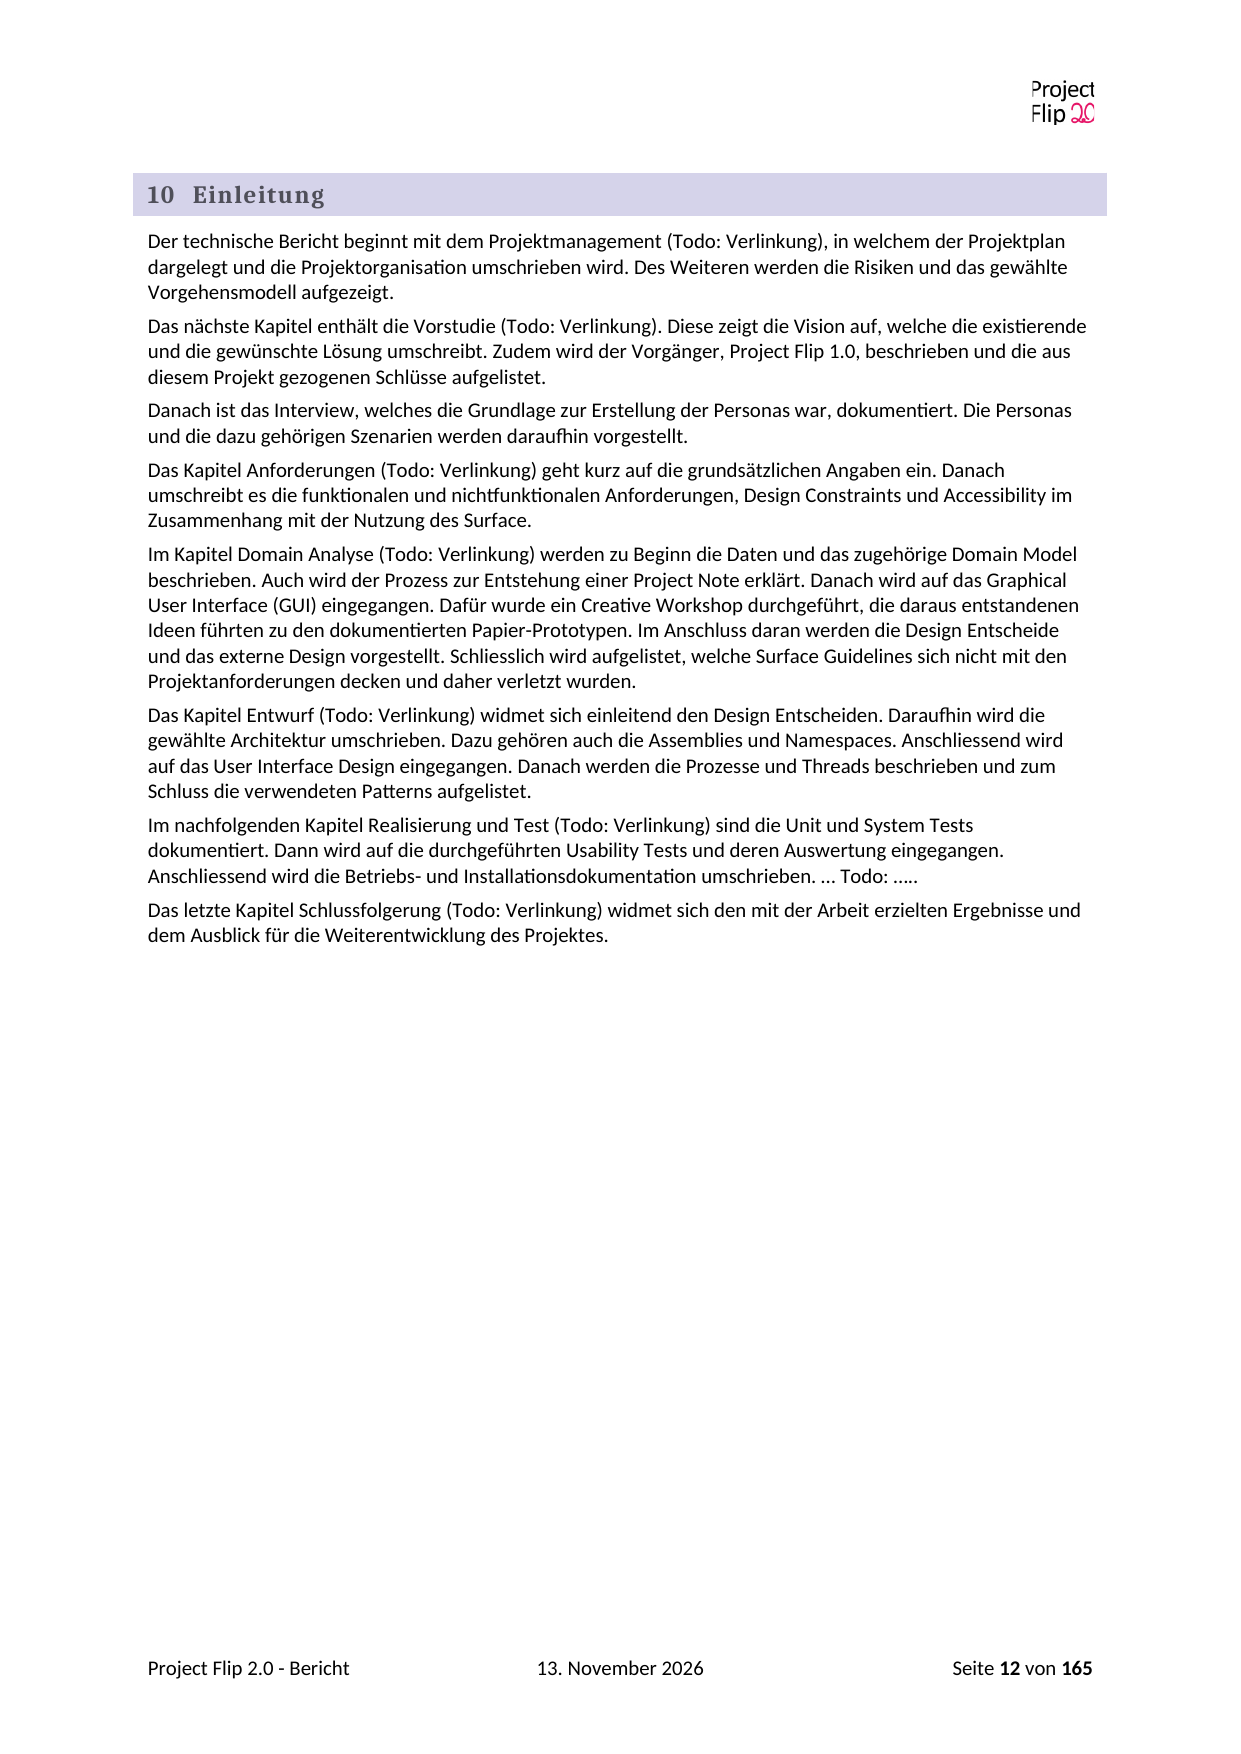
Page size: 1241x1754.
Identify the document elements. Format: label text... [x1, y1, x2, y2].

picture [1081, 79, 1097, 124]
subtitle Einleitung [139, 179, 1101, 210]
text Der technische Bericht beginnt mit dem Projektmanagement (Todo: Verlinkung), in welchem der Projektplan dargelegt und die Projektorganisation umschrieben wird. Des Weiteren werden die Risiken und das gewählte Vorgehensmodell aufgezeigt. [148, 228, 1093, 305]
text Das Kapitel Entwurf (Todo: Verlinkung) widmet sich einleitend den Design Entscheiden. Daraufhin wird die gewählte Architektur umschrieben. Dazu gehören auch die Assemblies und Namespaces. Anschliessend wird auf das User Interface Design eingegangen. Danach werden die Prozesse und Threads beschrieben und zum Schluss die verwendeten Patterns aufgelistet. [148, 702, 1093, 804]
text Das Kapitel Anforderungen (Todo: Verlinkung) geht kurz auf die grundsätzlichen Angaben ein. Danach umschreibt es die funktionalen und nichtfunktionalen Anforderungen, Design Constraints und Accessibility im Zusammenhang mit der Nutzung des Surface. [148, 457, 1093, 533]
text Im Kapitel Domain Analyse (Todo: Verlinkung) werden zu Beginn die Daten und das zugehörige Domain Model beschrieben. Auch wird der Prozess zur Entstehung einer Project Note erklärt. Danach wird auf das Graphical User Interface (GUI) eingegangen. Dafür wurde ein Creative Workshop durchgeführt, die daraus entstandenen Ideen führten zu den dokumentierten Papier-Prototypen. Im Anschluss daran werden die Design Entscheide und das externe Design vorgestellt. Schliesslich wird aufgelistet, welche Surface Guidelines sich nicht mit den Projektanforderungen decken und daher verletzt wurden. [148, 541, 1093, 694]
text Danach ist das Interview, welches die Grundlage zur Erstellung der Personas war, dokumentiert. Die Personas und die dazu gehörigen Szenarien werden daraufhin vorgestellt. [148, 398, 1093, 448]
text Im nachfolgenden Kapitel Realisierung und Test (Todo: Verlinkung) sind die Unit und System Tests dokumentiert. Dann wird auf die durchgeführten Usability Tests und deren Auswertung eingegangen. Anschliessend wird die Betriebs- und Installationsdokumentation umschrieben. … Todo: ….. [148, 812, 1093, 888]
text Das nächste Kapitel enthält die Vorstudie (Todo: Verlinkung). Diese zeigt die Vision auf, welche die existierende und die gewünschte Lösung umschreibt. Zudem wird der Vorgänger, Project Flip 1.0, beschrieben und die aus diesem Projekt gezogenen Schlüsse aufgelistet. [148, 313, 1093, 389]
text Das letzte Kapitel Schlussfolgerung (Todo: Verlinkung) widmet sich den mit der Arbeit erzielten Ergebnisse und dem Ausblick für die Weiterentwicklung des Projektes. [148, 897, 1093, 948]
